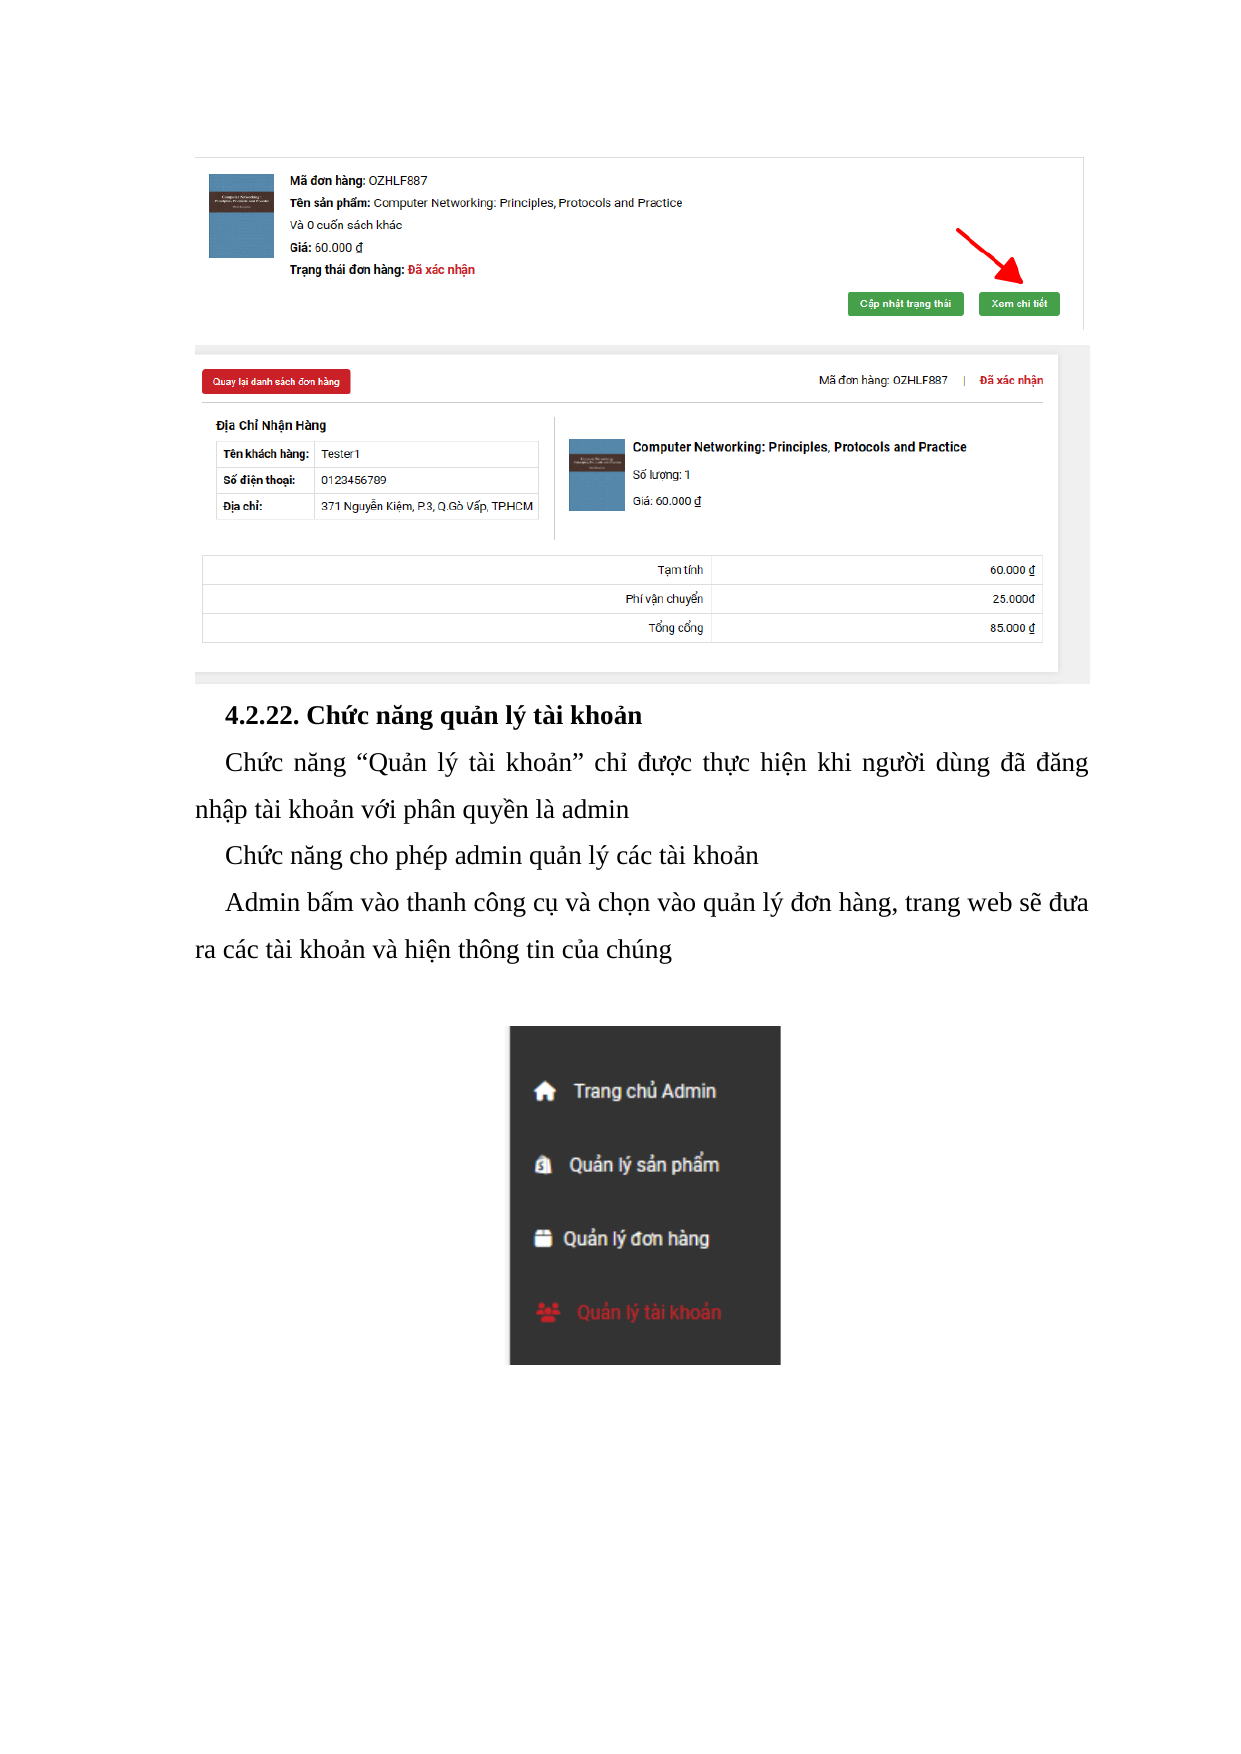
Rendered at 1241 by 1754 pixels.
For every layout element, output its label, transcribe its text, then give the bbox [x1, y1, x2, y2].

picture [195, 150, 1091, 330]
picture [195, 345, 1091, 684]
subtitle 4.2.22. Chức năng quản lý tài khoản [195, 699, 1090, 731]
text Admin bấm vào thanh công cụ và chọn vào quản lý đơn hàng, trang web sẽ đưa ra các tài khoản và hiện thông tin của chúng [195, 886, 1090, 964]
picture [504, 1026, 781, 1365]
text Chức năng cho phép admin quản lý các tài khoản [195, 839, 1090, 871]
text Chức năng “Quản lý tài khoản” chỉ được thực hiện khi người dùng đã đăng nhập tài khoản với phân quyền là admin [195, 746, 1090, 824]
